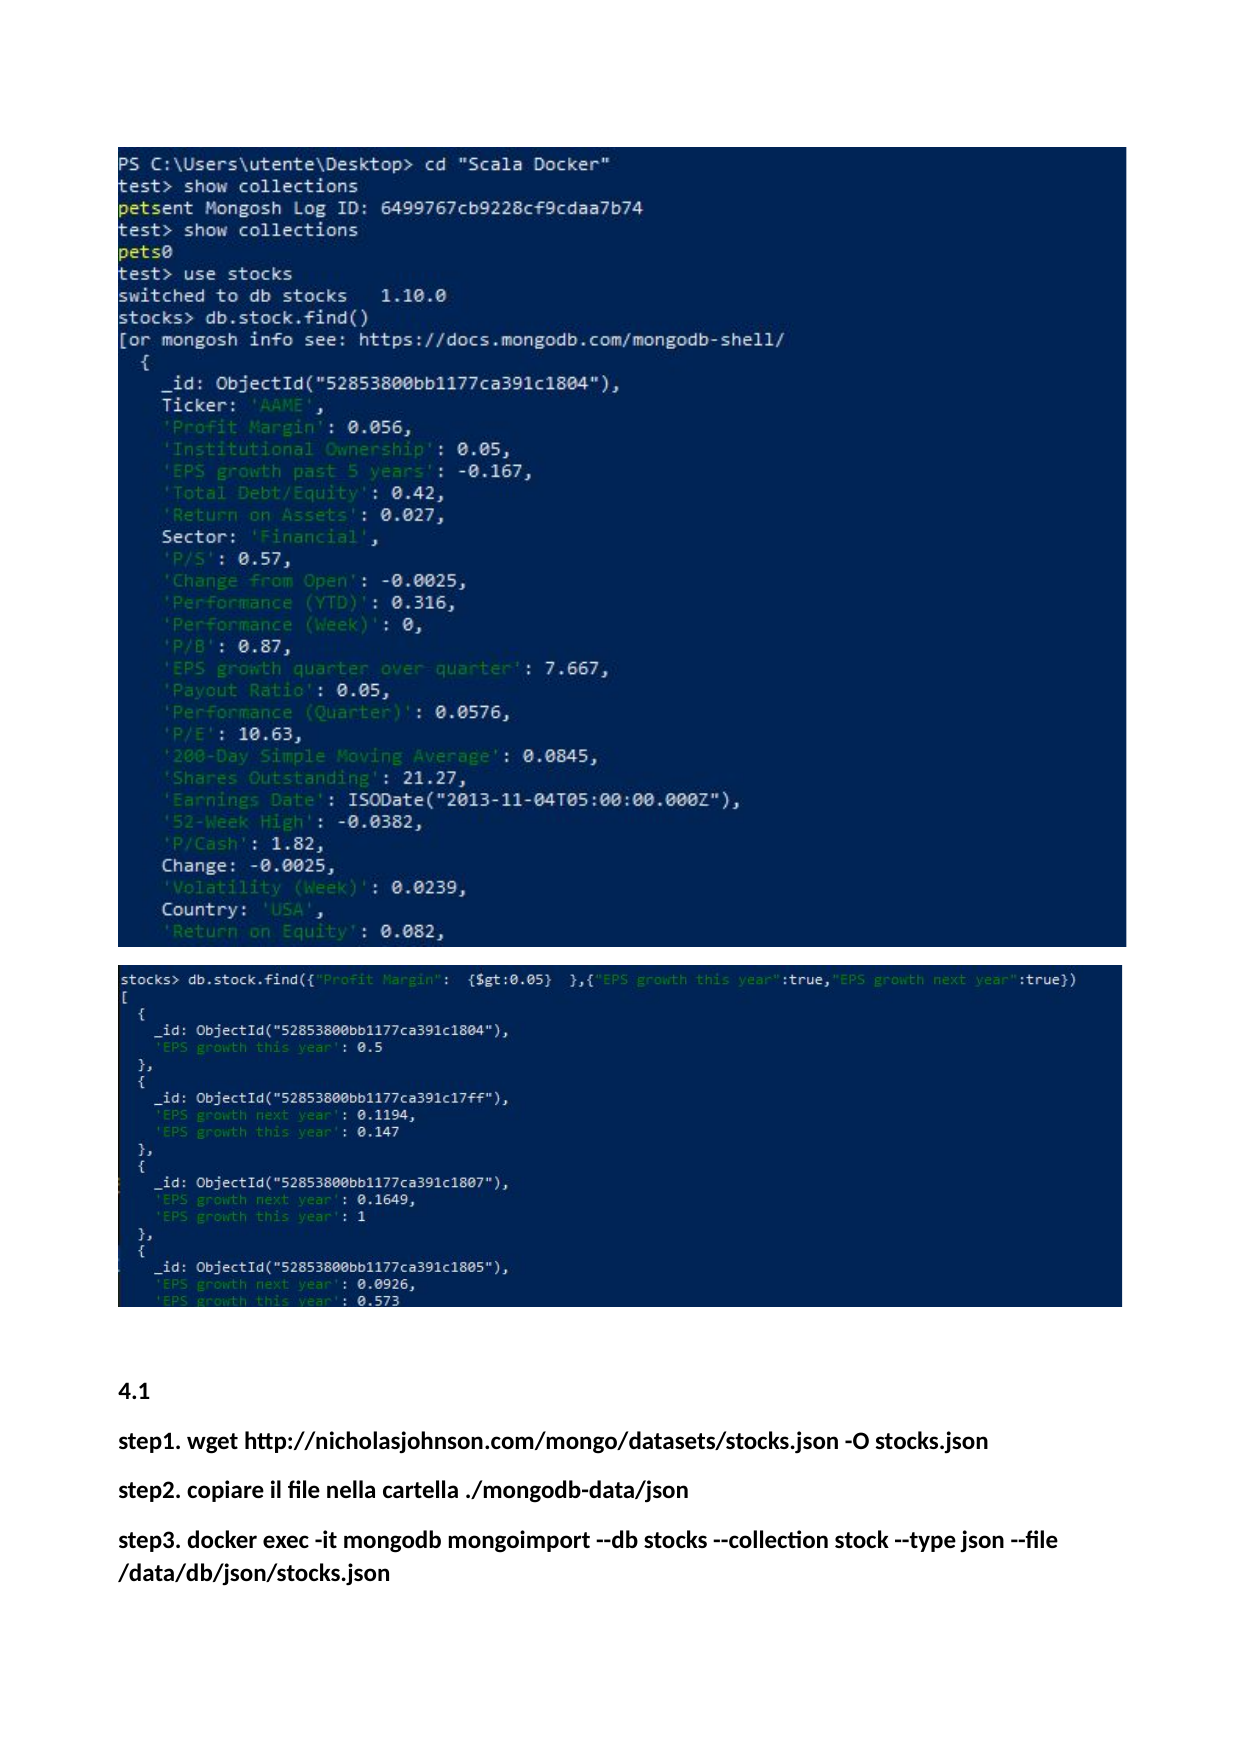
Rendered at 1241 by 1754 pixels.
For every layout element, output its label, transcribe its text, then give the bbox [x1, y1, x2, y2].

text step2. copiare il file nella cartella ./mongodb-data/json [118, 1474, 1122, 1505]
text 4.1 [118, 1375, 1122, 1406]
text step1. wget http://nicholasjohnson.com/mongo/datasets/stocks.json -O stocks.json [118, 1425, 1122, 1456]
text step3. docker exec -it mongodb mongoimport --db stocks --collection stock --type json --file /data/db/json/stocks.json [118, 1524, 1122, 1588]
picture [301, 1298, 314, 1307]
picture [118, 965, 1123, 1307]
picture [118, 147, 1127, 947]
